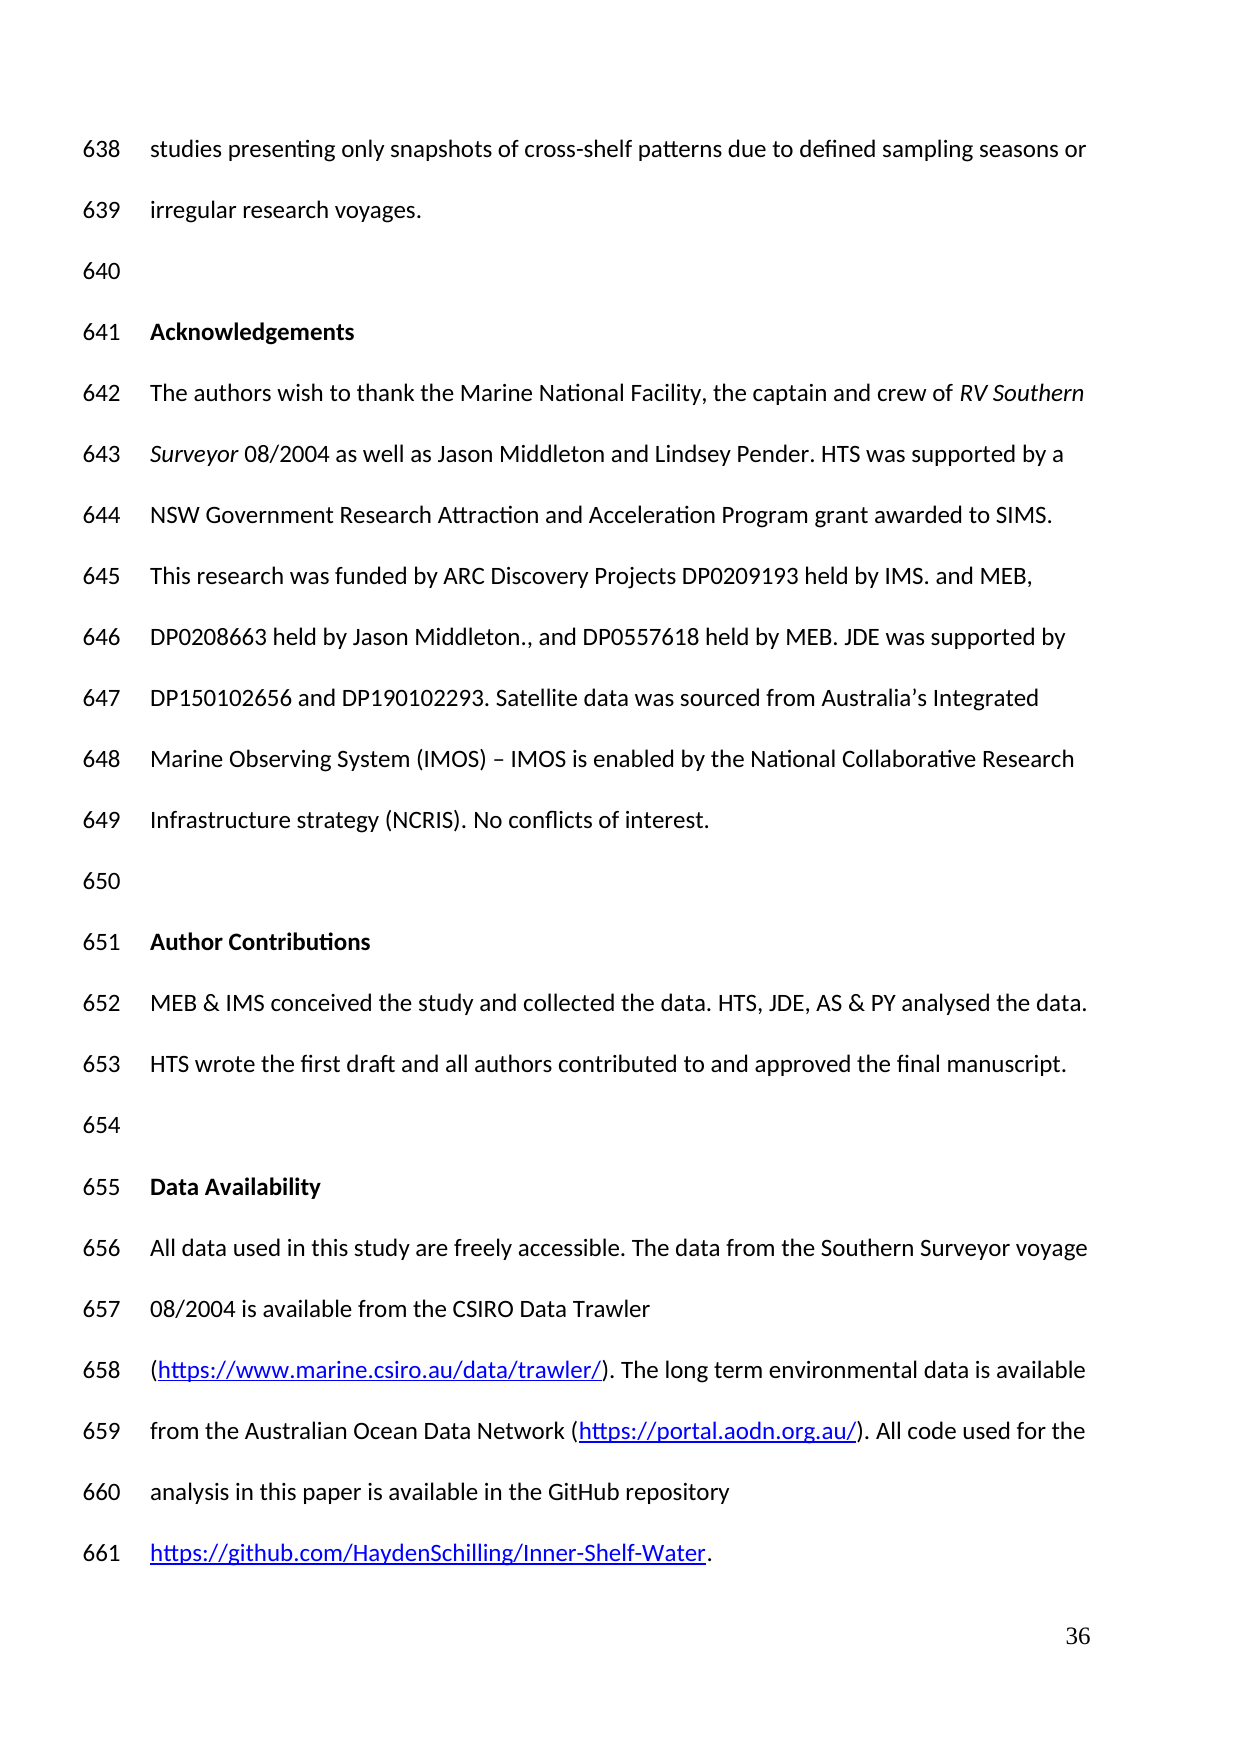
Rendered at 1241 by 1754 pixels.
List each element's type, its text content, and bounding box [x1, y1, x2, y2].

text Author Contributions [150, 926, 1090, 957]
text MEB & IMS conceived the study and collected the data. HTS, JDE, AS & PY analysed the data. HTS wrote the first draft and all authors contributed to and approved the final manuscript. [150, 987, 1090, 1079]
text Acknowledgements [150, 316, 1090, 347]
text Data Availability [150, 1171, 1090, 1201]
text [150, 133, 1090, 224]
text The authors wish to thank the Marine National Facility, the captain and crew of RV Southern Surveyor 08/2004 as well as Jason Middleton and Lindsey Pender. HTS was supported by a NSW Government Research Attraction and Acceleration Program grant awarded to SIMS. This research was funded by ARC Discovery Projects DP0209193 held by IMS. and MEB, DP0208663 held by Jason Middleton., and DP0557618 held by MEB. JDE was supported by DP150102656 and DP190102293. Satellite data was sourced from Australia’s Integrated Marine Observing System (IMOS) – IMOS is enabled by the National Collaborative Research Infrastructure strategy (NCRIS). No conflicts of interest. [150, 377, 1090, 835]
text All data used in this study are freely accessible. The data from the Southern Surveyor voyage 08/2004 is available from the CSIRO Data Trawler (https://www.marine.csiro.au/data/trawler/). The long term environmental data is available from the Australian Ocean Data Network (https://portal.aodn.org.au/). All code used for the analysis in this paper is available in the GitHub repository https://github.com/HaydenSchilling/Inner-Shelf-Water. [150, 1232, 1090, 1567]
